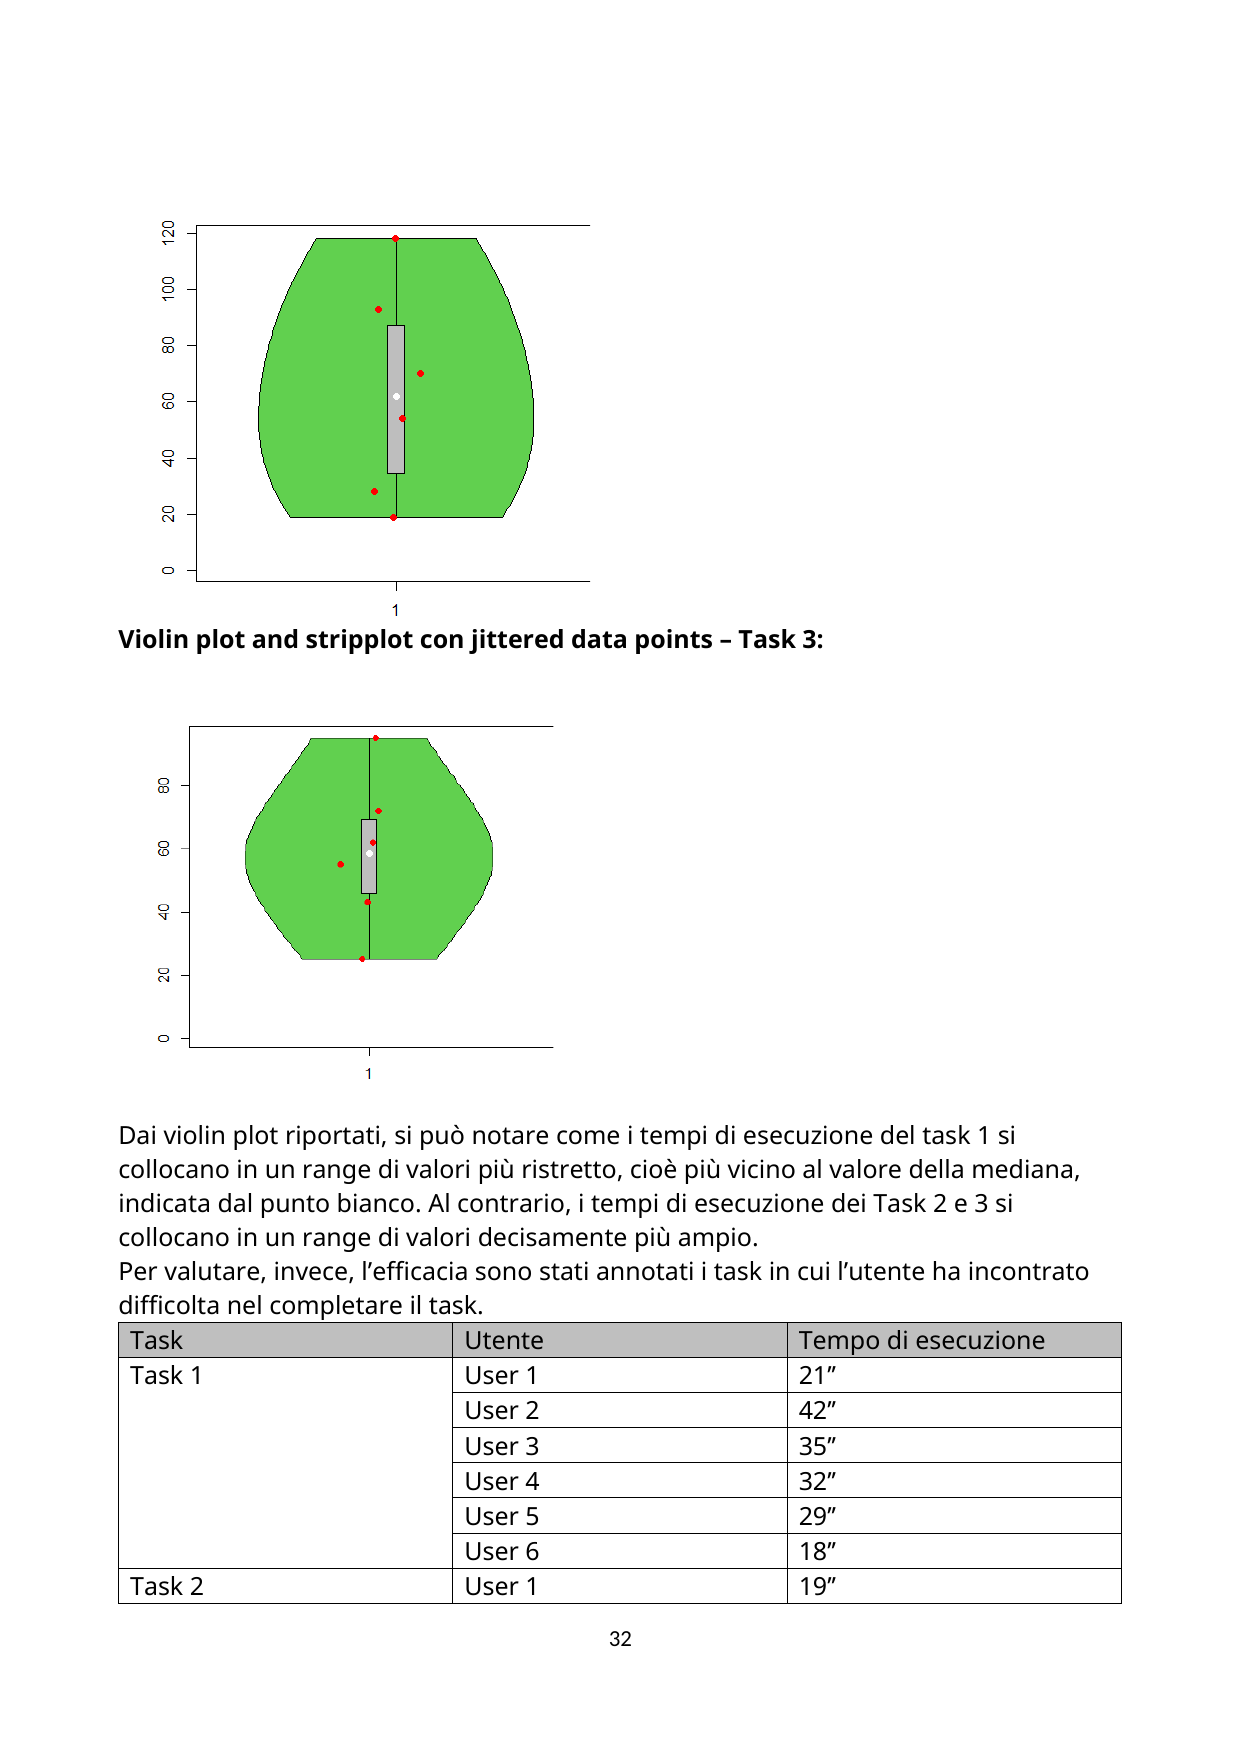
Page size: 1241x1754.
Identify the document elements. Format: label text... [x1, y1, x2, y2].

text Dai violin plot riportati, si può notare come i tempi di esecuzione del task 1 si collocano in un range di valori più ristretto, cioè più vicino al valore della mediana, indicata dal punto bianco. Al contrario, i tempi di esecuzione dei Task 2 e 3 si collocano in un range di valori decisamente più ampio. [118, 1117, 1122, 1254]
table_cell User 3 [453, 1428, 787, 1462]
table_cell User 5 [453, 1498, 787, 1532]
table_cell Task 1 [119, 1358, 452, 1567]
table_cell 18’’ [788, 1534, 1121, 1567]
table_cell 19’’ [788, 1569, 1121, 1603]
table_cell 35’’ [788, 1428, 1121, 1462]
table_cell 21’’ [788, 1358, 1121, 1392]
table_cell 29’’ [788, 1498, 1121, 1532]
table_cell 32’’ [788, 1463, 1121, 1497]
table_cell 42’’ [788, 1393, 1121, 1427]
table_cell User 4 [453, 1463, 787, 1497]
table_cell User 1 [453, 1569, 787, 1603]
text Per valutare, invece, l’efficacia sono stati annotati i task in cui l’utente ha incontrato difficolta nel completare il task. [118, 1254, 1122, 1322]
table_cell User 6 [453, 1534, 787, 1567]
text Violin plot and stripplot con jittered data points – Task 3: [118, 622, 1122, 656]
table_header Utente [453, 1323, 787, 1357]
table_cell Task 2 [119, 1569, 452, 1603]
table_header Task [119, 1323, 452, 1357]
picture [118, 147, 591, 622]
table_header Tempo di esecuzione [788, 1323, 1121, 1357]
table_cell User 1 [453, 1358, 787, 1392]
picture [118, 655, 554, 1084]
table_cell User 2 [453, 1393, 787, 1427]
